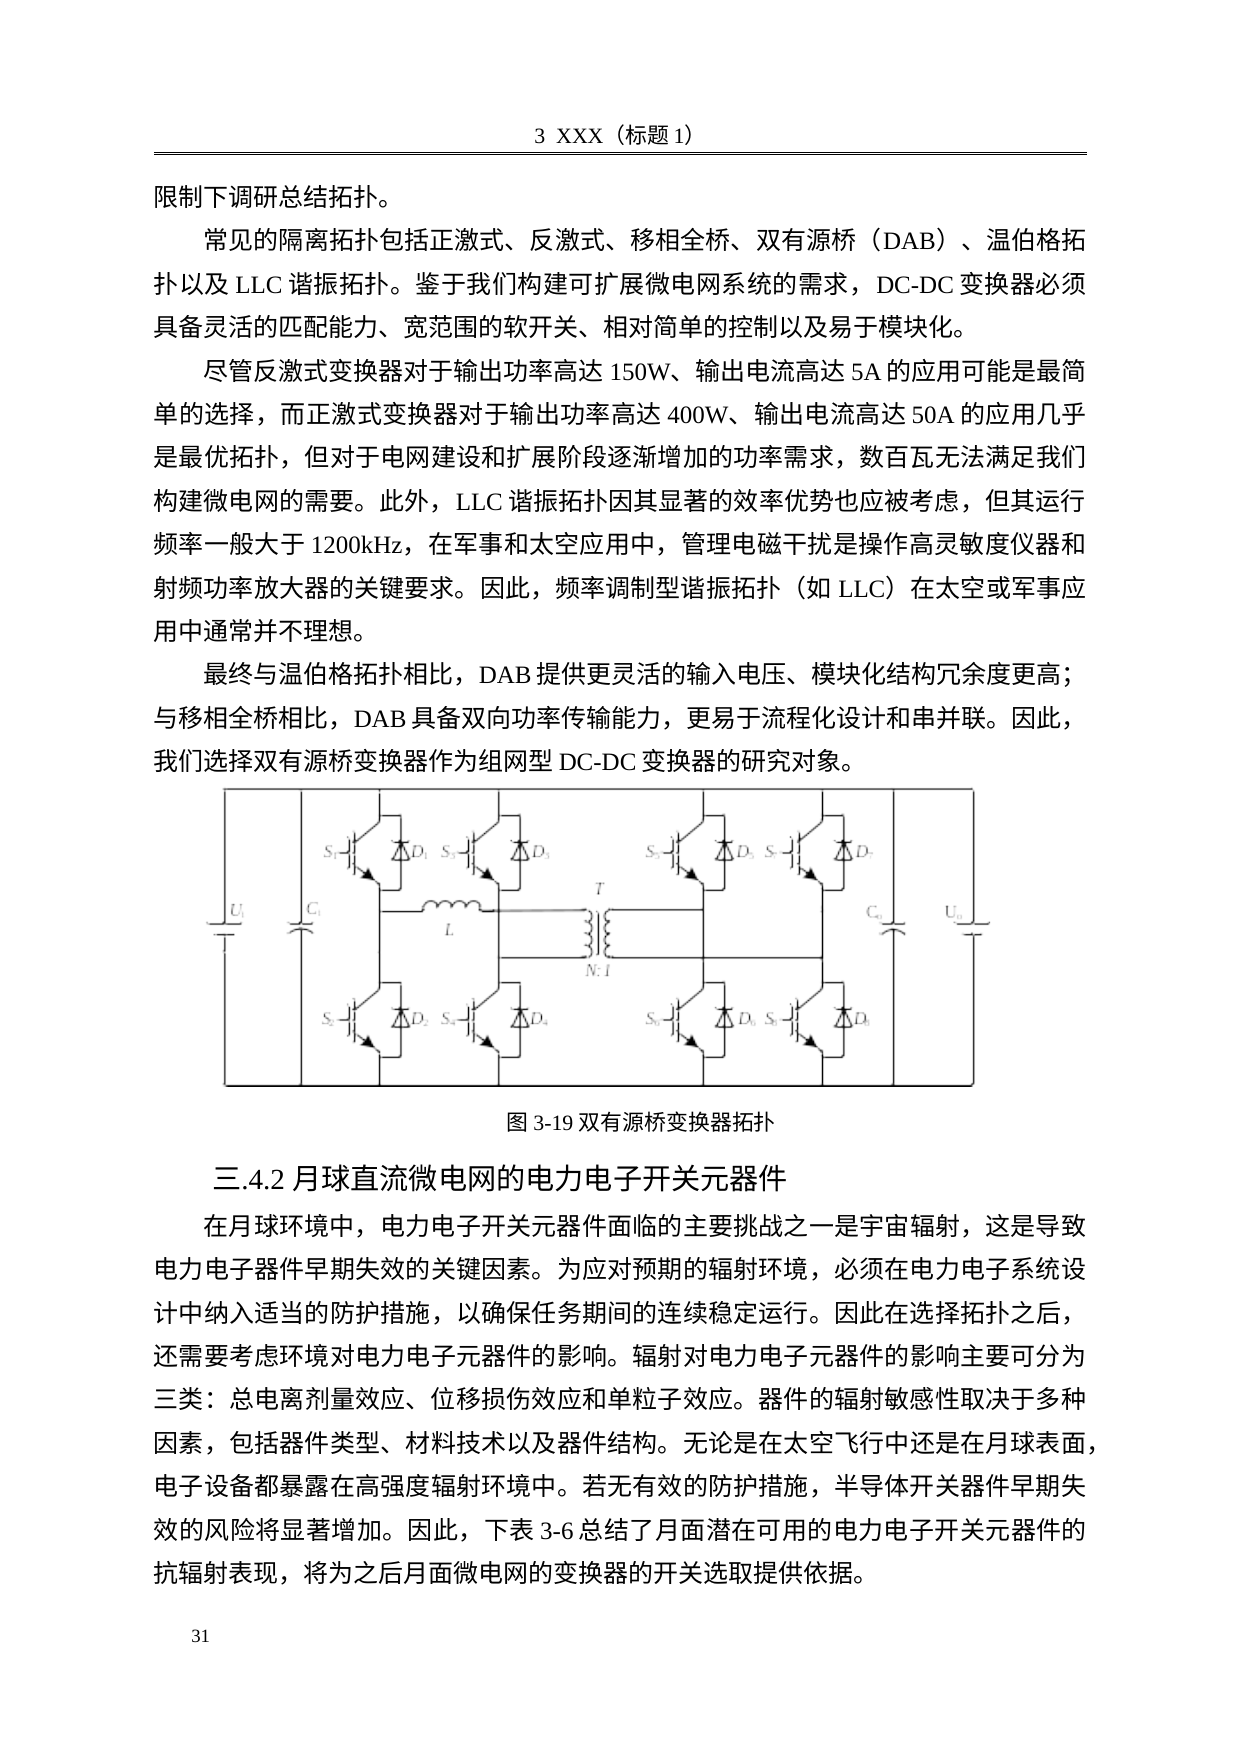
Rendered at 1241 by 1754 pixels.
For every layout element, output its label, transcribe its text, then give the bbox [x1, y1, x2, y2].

text 常见的隔离拓扑包括正激式、反激式、移相全桥、双有源桥（DAB）、温伯格拓扑以及LLC谐振拓扑。鉴于我们构建可扩展微电网系统的需求，DC-DC变换器必须具备灵活的匹配能力、宽范围的软开关、相对简单的控制以及易于模块化。 [153, 221, 1087, 344]
subtitle 月球直流微电网的电力电子开关元器件 [153, 1155, 1087, 1198]
text 最终与温伯格拓扑相比，DAB提供更灵活的输入电压、模块化结构冗余度更高；与移相全桥相比，DAB具备双向功率传输能力，更易于流程化设计和串并联。因此，我们选择双有源桥变换器作为组网型DC-DC变换器的研究对象。 [153, 655, 1087, 778]
text 尽管反激式变换器对于输出功率高达150W、输出电流高达5A的应用可能是最简单的选择，而正激式变换器对于输出功率高达400W、输出电流高达50A的应用几乎是最优拓扑，但对于电网建设和扩展阶段逐渐增加的功率需求，数百瓦无法满足我们构建微电网的需要。此外，LLC谐振拓扑因其显著的效率优势也应被考虑，但其运行频率一般大于1200kHz，在军事和太空应用中，管理电磁干扰是操作高灵敏度仪器和射频功率放大器的关键要求。因此，频率调制型谐振拓扑（如LLC）在太空或军事应用中通常并不理想。 [153, 351, 1087, 648]
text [153, 177, 1087, 213]
